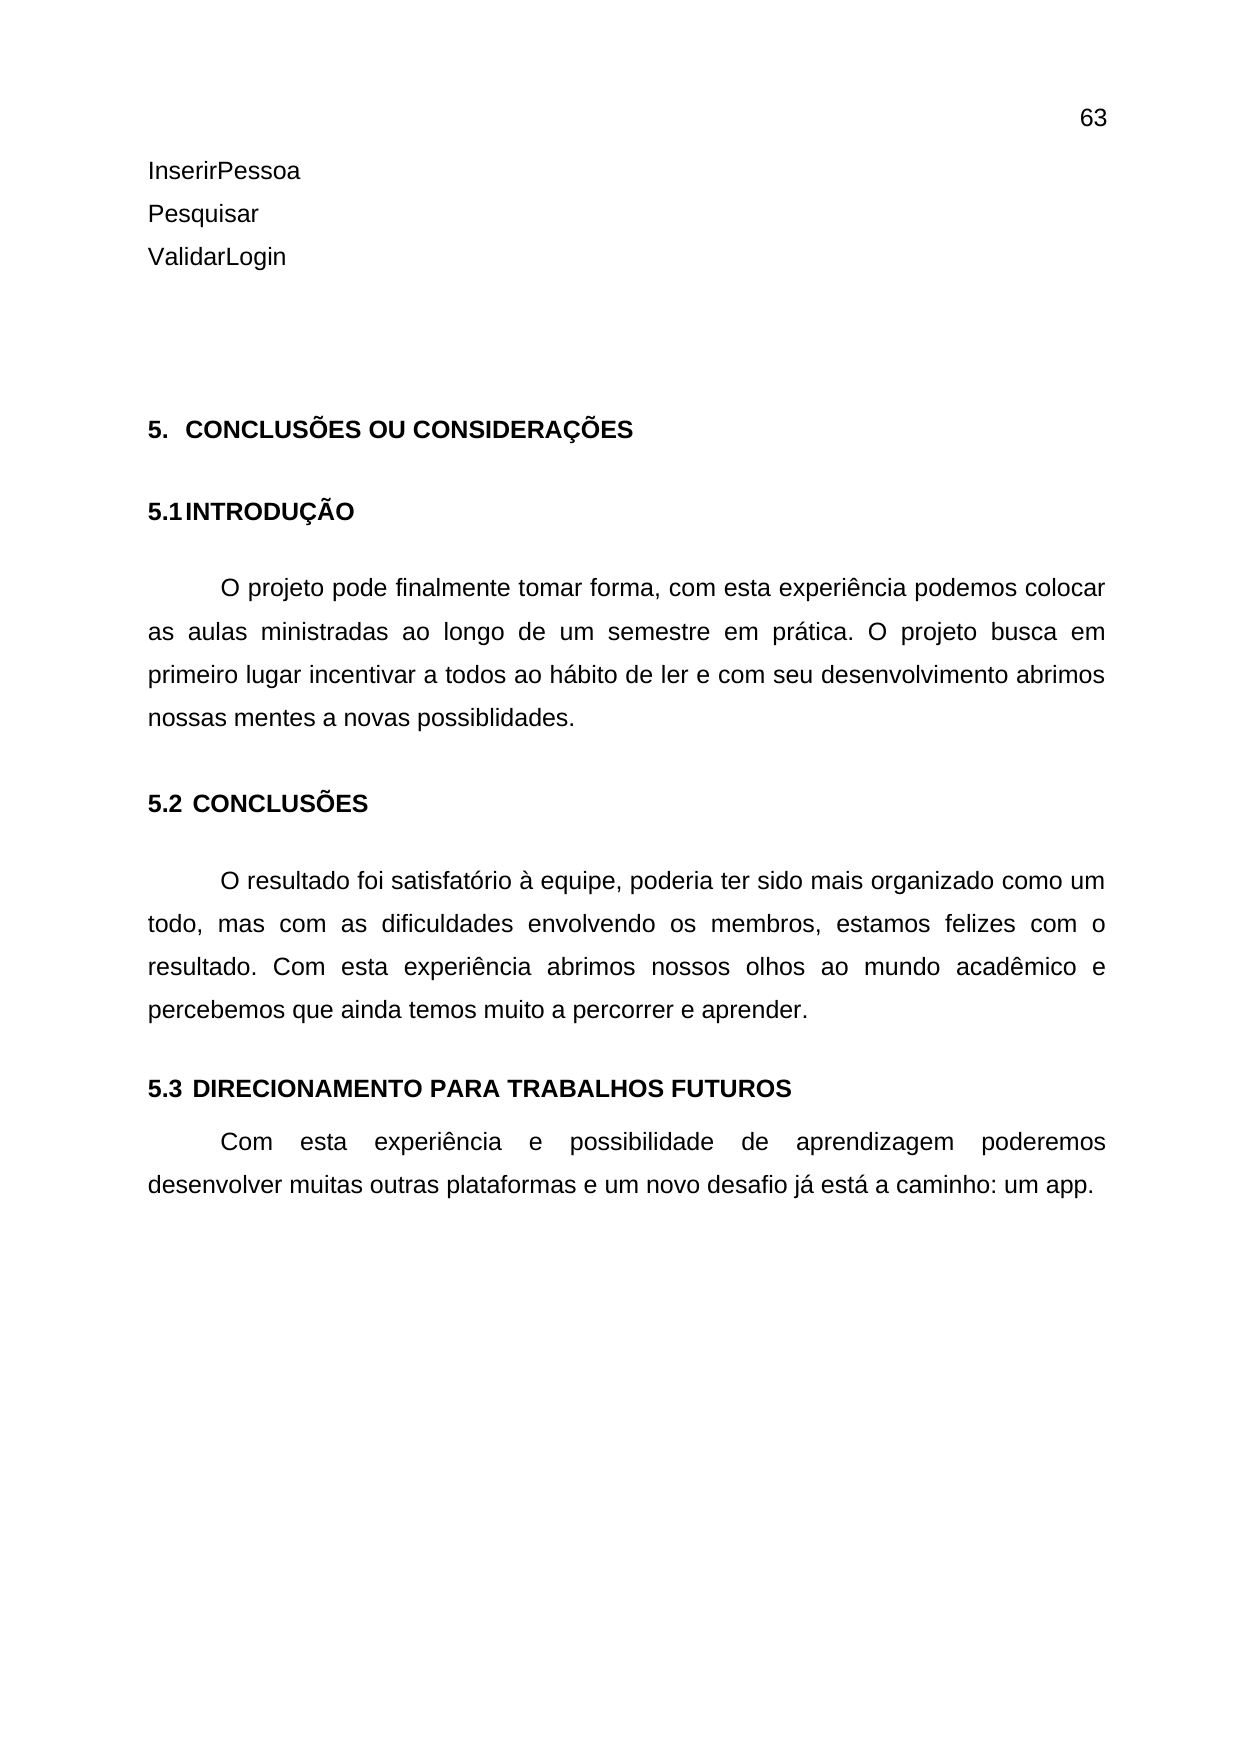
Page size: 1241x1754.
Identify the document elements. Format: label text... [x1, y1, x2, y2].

subtitle CONCLUSÕES OU CONSIDERAÇÕES [148, 415, 1107, 444]
text Com esta experiência e possibilidade de aprendizagem poderemos desenvolver muitas outras plataformas e um novo desafio já está a caminho: um app. [148, 1127, 1107, 1199]
text O projeto pode finalmente tomar forma, com esta experiência podemos colocar as aulas ministradas ao longo de um semestre em prática. O projeto busca em primeiro lugar incentivar a todos ao hábito de ler e com seu desenvolvimento abrimos nossas mentes a novas possiblidades. [148, 573, 1107, 731]
text O resultado foi satisfatório à equipe, poderia ter sido mais organizado como um todo, mas com as dificuldades envolvendo os membros, estamos felizes com o resultado. Com esta experiência abrimos nossos olhos ao mundo acadêmico e percebemos que ainda temos muito a percorrer e aprender. [148, 866, 1107, 1024]
subtitle CONCLUSÕES [148, 789, 1107, 818]
text InserirPessoa [148, 156, 1107, 185]
text ValidarLogin [148, 242, 1107, 271]
subtitle DIRECIONAMENTO PARA TRABALHOS FUTUROS [148, 1074, 1107, 1103]
subtitle INTRODUÇÃO [148, 496, 1107, 525]
text Pesquisar [148, 199, 1107, 228]
